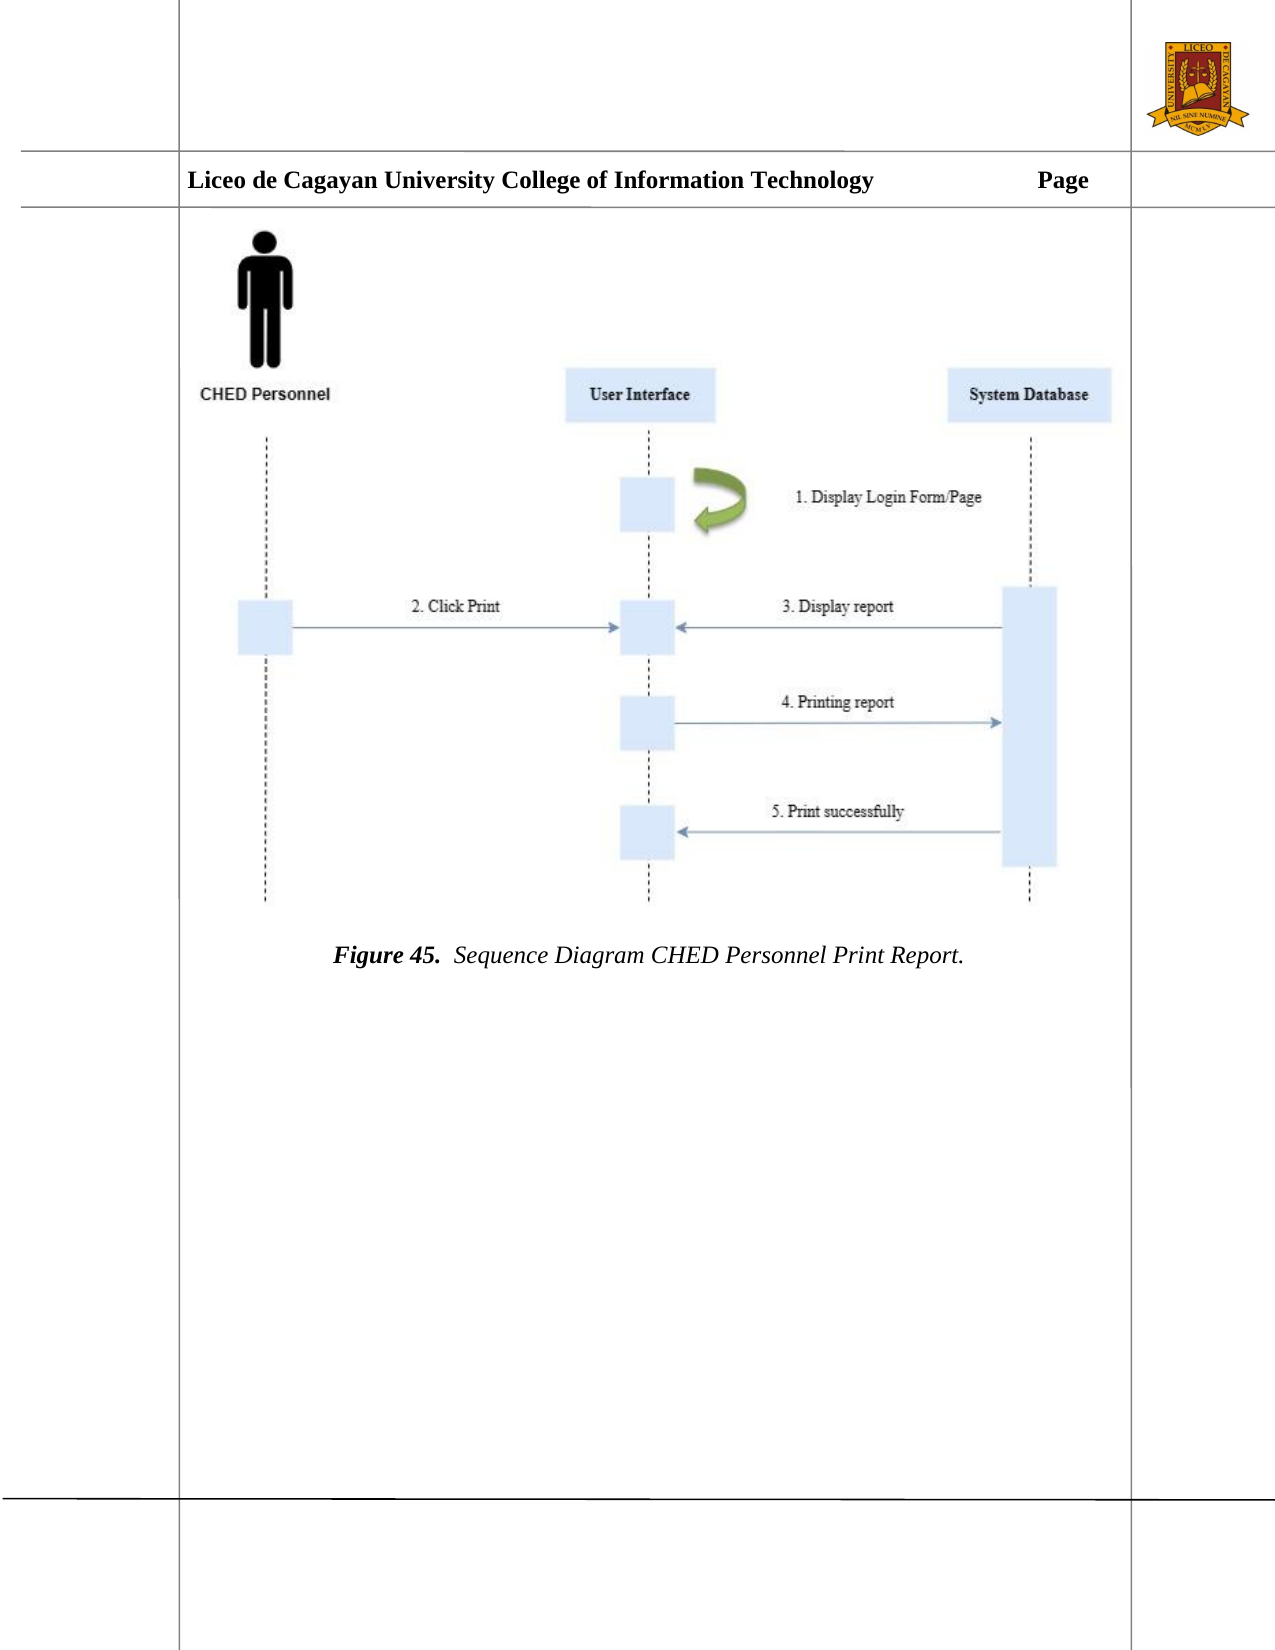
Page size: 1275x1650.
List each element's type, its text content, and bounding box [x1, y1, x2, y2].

picture [187, 217, 1125, 917]
text Figure 45. Sequence Diagram CHED Personnel Print Report. [187, 940, 1112, 969]
picture [1146, 42, 1250, 136]
